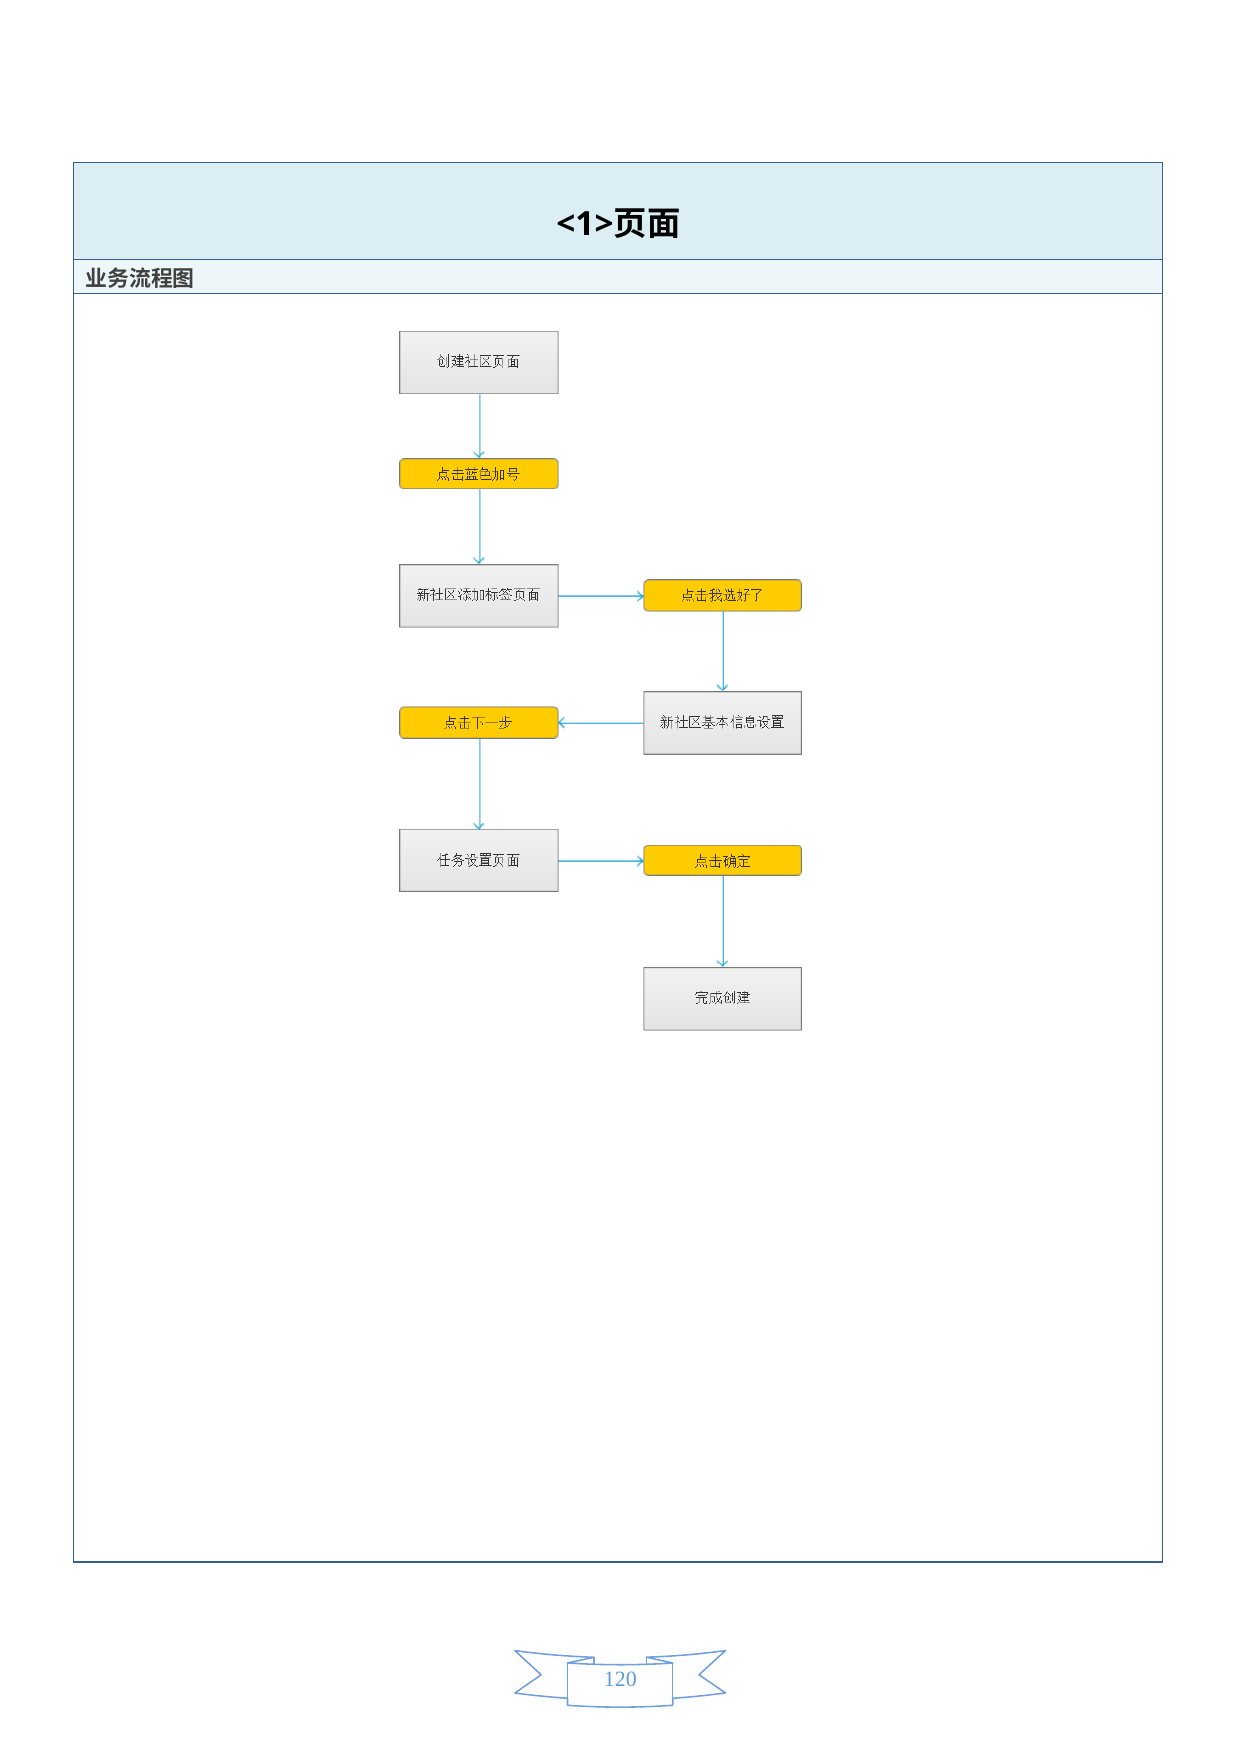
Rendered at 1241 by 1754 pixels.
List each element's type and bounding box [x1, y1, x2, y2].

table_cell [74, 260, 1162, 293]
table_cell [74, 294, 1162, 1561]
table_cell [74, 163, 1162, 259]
picture [390, 326, 846, 1036]
